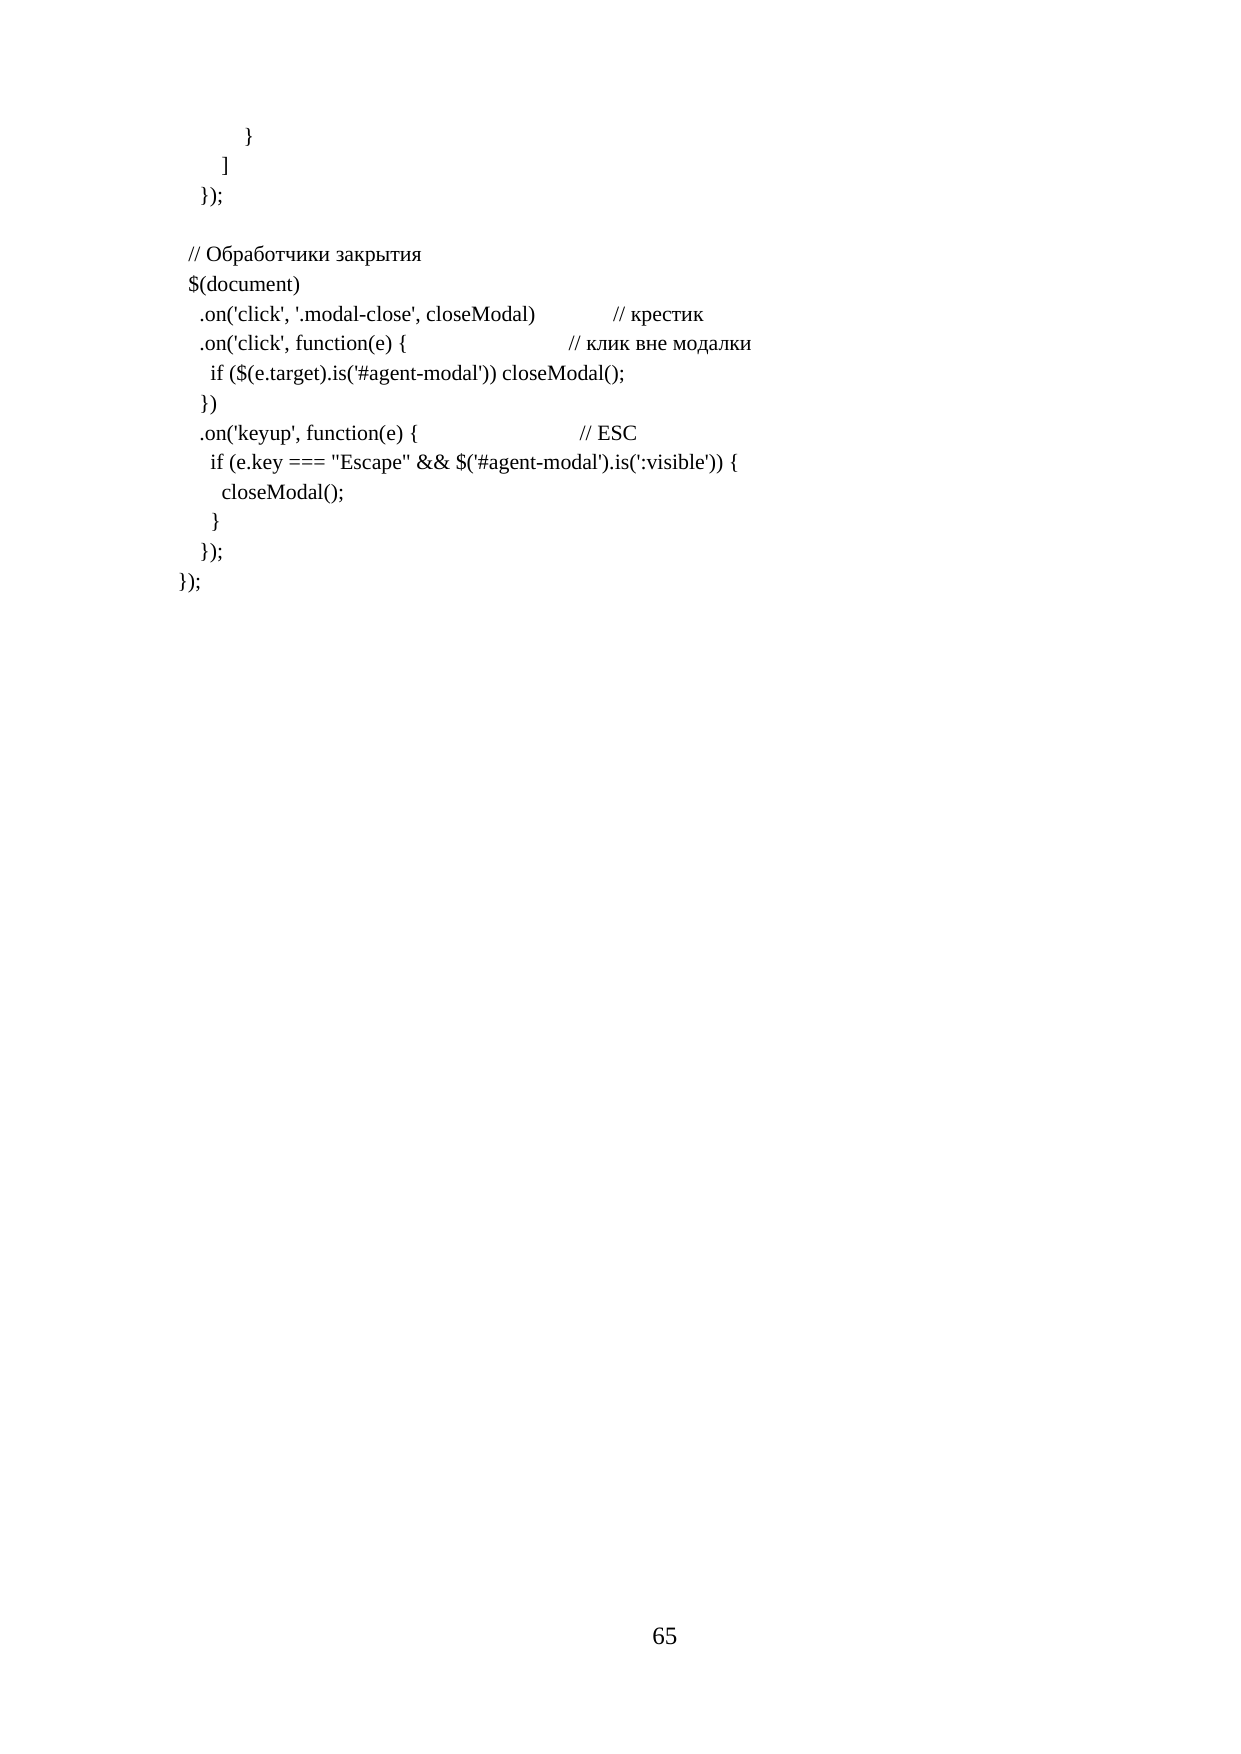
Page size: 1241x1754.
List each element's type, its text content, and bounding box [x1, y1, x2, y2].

text }); [177, 534, 1152, 563]
text } [177, 118, 1152, 148]
text .on('click', function(e) { // клик вне модалки [177, 326, 1152, 356]
text ] [177, 148, 1152, 177]
text }); [177, 563, 1152, 593]
text }) [177, 385, 1152, 415]
text if (e.key === "Escape" && $('#agent-modal').is(':visible')) { [177, 445, 1152, 474]
text if ($(e.target).is('#agent-modal')) closeModal(); [177, 356, 1152, 385]
text $(document) [177, 267, 1152, 296]
text } [177, 504, 1152, 534]
text closeModal(); [177, 474, 1152, 504]
text .on('keyup', function(e) { // ESC [177, 415, 1152, 445]
text // Обработчики закрытия [177, 237, 1152, 267]
text .on('click', '.modal-close', closeModal) // крестик [177, 296, 1152, 326]
text }); [177, 177, 1152, 207]
